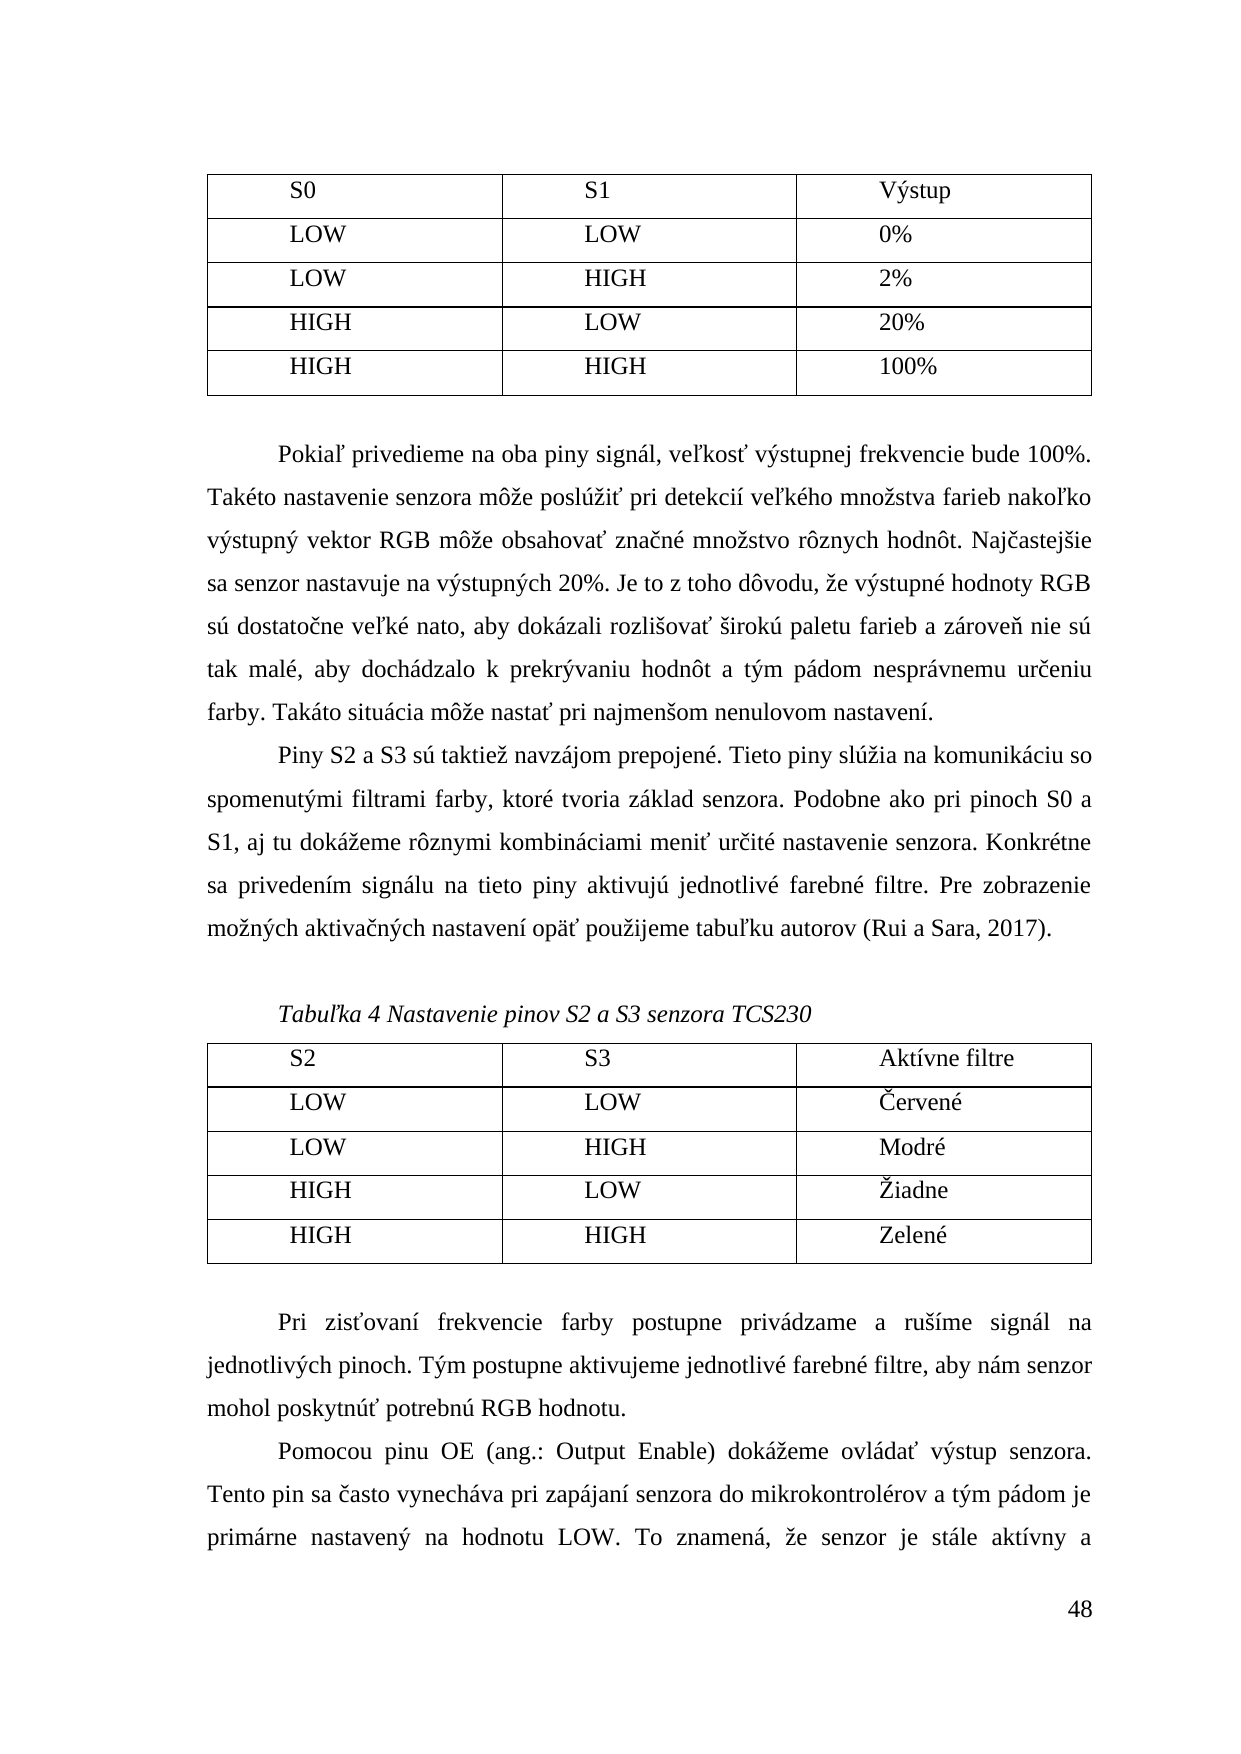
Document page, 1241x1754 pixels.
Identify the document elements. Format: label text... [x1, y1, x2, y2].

table_header S3 [503, 1044, 796, 1086]
table_header Výstup [797, 175, 1091, 218]
text Pokiaľ privedieme na oba piny signál, veľkosť výstupnej frekvencie bude 100%. Takéto nastavenie senzora môže poslúžiť pri detekcií veľkého množstva farieb nakoľko výstupný vektor RGB môže obsahovať značné množstvo rôznych hodnôt. Najčastejšie sa senzor nastavuje na výstupných 20%. Je to z toho dôvodu, že výstupné hodnoty RGB sú dostatočne veľké nato, aby dokázali rozlišovať širokú paletu farieb a zároveň nie sú tak malé, aby dochádzalo k prekrývaniu hodnôt a tým pádom nesprávnemu určeniu farby. Takáto situácia môže nastať pri najmenšom nenulovom nastavení. [207, 439, 1092, 726]
table_cell HIGH [208, 308, 502, 350]
table_cell LOW [208, 1088, 502, 1131]
table_cell LOW [503, 308, 796, 350]
table_cell 100% [797, 351, 1091, 394]
table_cell 0% [797, 219, 1091, 262]
text Piny S2 a S3 sú taktiež navzájom prepojené. Tieto piny slúžia na komunikáciu so spomenutými filtrami farby, ktoré tvoria základ senzora. Podobne ako pri pinoch S0 a S1, aj tu dokážeme rôznymi kombináciami meniť určité nastavenie senzora. Konkrétne sa privedením signálu na tieto piny aktivujú jednotlivé farebné filtre. Pre zobrazenie možných aktivačných nastavení opäť použijeme tabuľku autorov (Rui a Sara, 2017). [207, 741, 1092, 942]
table_cell LOW [208, 1132, 502, 1174]
table_cell HIGH [208, 1176, 502, 1219]
table_cell Zelené [797, 1220, 1091, 1263]
table_cell Žiadne [797, 1176, 1091, 1219]
table_cell LOW [208, 219, 502, 262]
table_cell HIGH [503, 1132, 796, 1174]
table_cell HIGH [503, 263, 796, 306]
table_cell 2% [797, 263, 1091, 306]
table_header S1 [503, 175, 796, 218]
table_cell LOW [503, 1088, 796, 1131]
table_cell HIGH [208, 1220, 502, 1263]
table_cell LOW [503, 219, 796, 262]
text Pri zisťovaní frekvencie farby postupne privádzame a rušíme signál na jednotlivých pinoch. Tým postupne aktivujeme jednotlivé farebné filtre, aby nám senzor mohol poskytnúť potrebnú RGB hodnotu. [207, 1307, 1092, 1422]
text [207, 1436, 1092, 1551]
text Tabuľka 4 Nastavenie pinov S2 a S3 senzora TCS230 [207, 999, 1092, 1028]
table_cell HIGH [503, 351, 796, 394]
table_cell LOW [208, 263, 502, 306]
table_cell LOW [503, 1176, 796, 1219]
table_cell HIGH [208, 351, 502, 394]
table_cell Modré [797, 1132, 1091, 1174]
table_cell 20% [797, 308, 1091, 350]
table_cell HIGH [503, 1220, 796, 1263]
table_header S0 [208, 175, 502, 218]
table_header Aktívne filtre [797, 1044, 1091, 1086]
table_cell Červené [797, 1088, 1091, 1131]
table_header S2 [208, 1044, 502, 1086]
